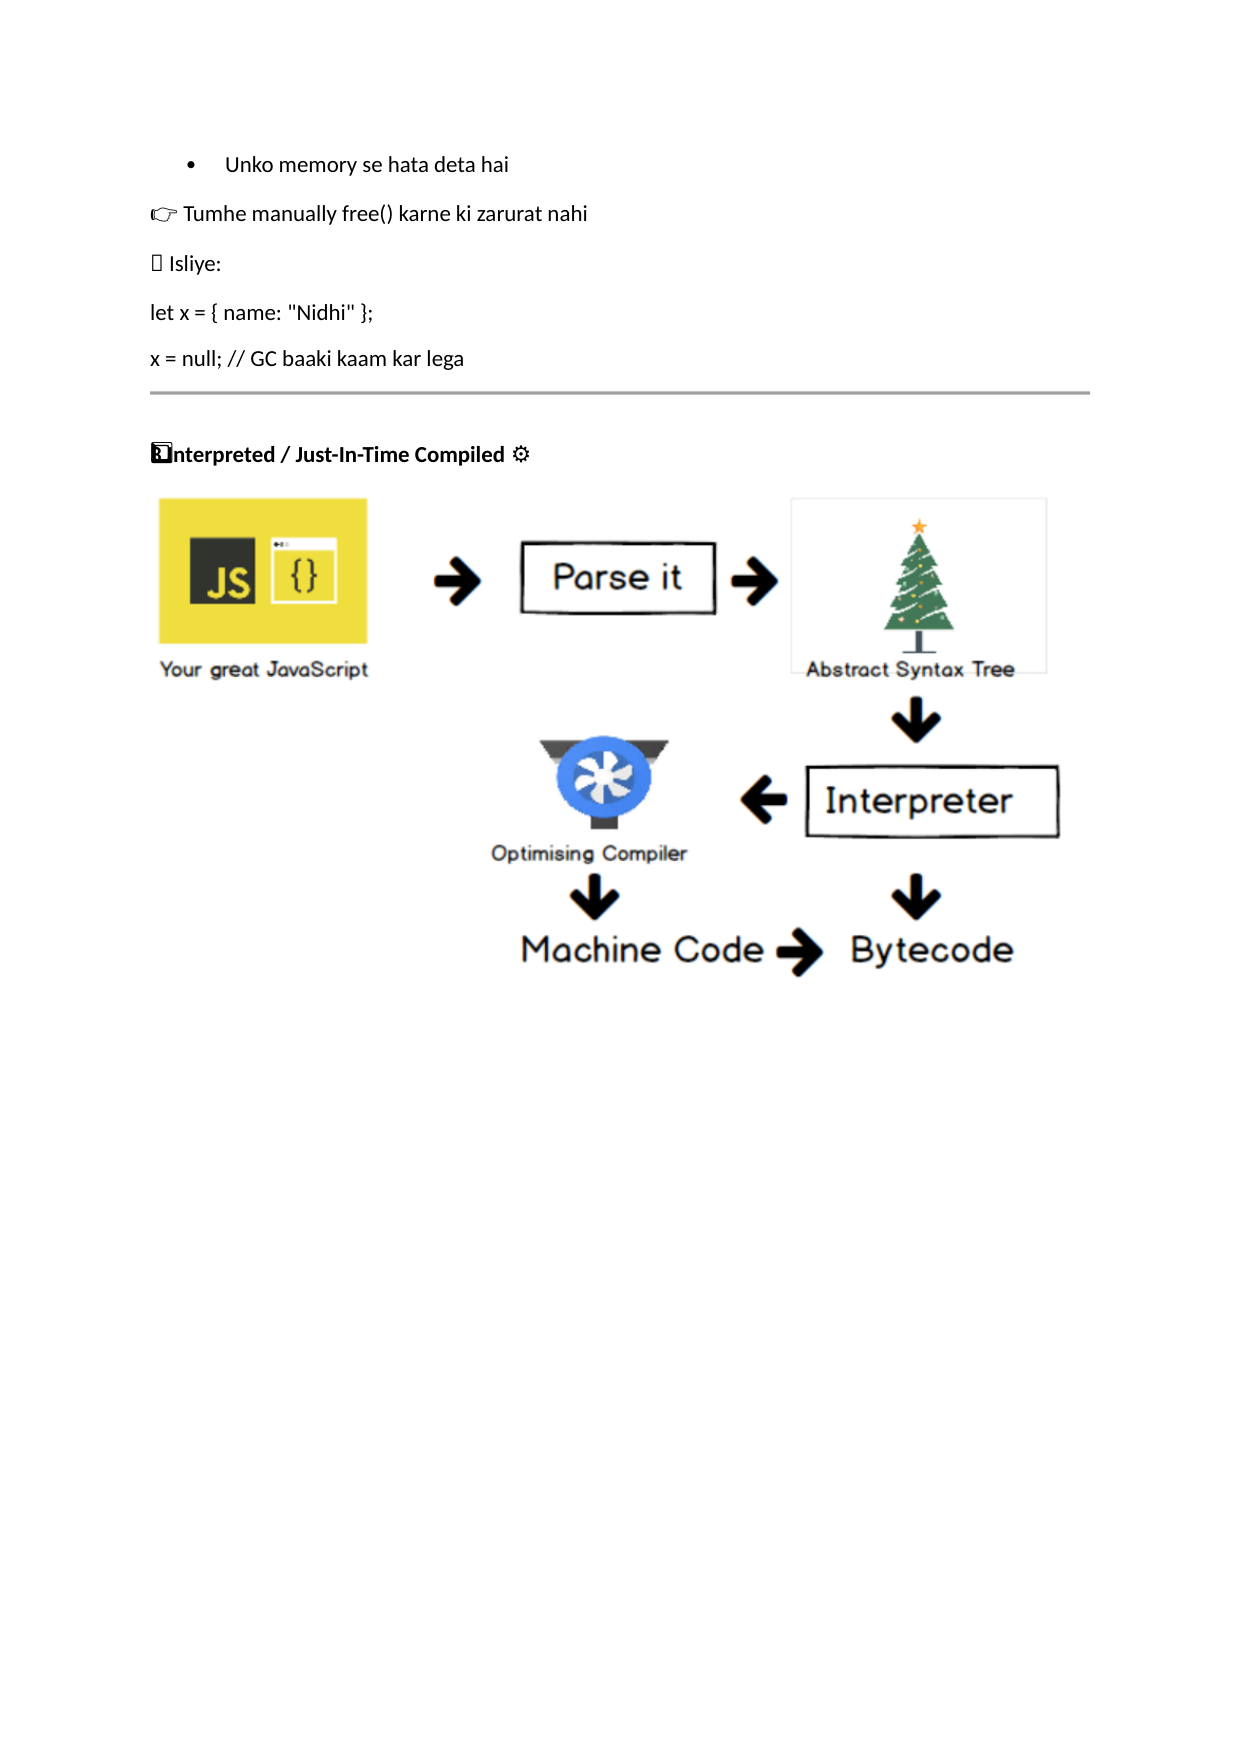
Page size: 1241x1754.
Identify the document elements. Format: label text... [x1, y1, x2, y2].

text x = null; // GC baaki kaam kar lega [150, 344, 1090, 373]
text 👉 Tumhe manually free() karne ki zarurat nahi [150, 197, 1090, 228]
list Unko memory se hata deta hai [187, 150, 1090, 178]
picture [150, 488, 1091, 1010]
text let x = { name: "Nidhi" }; [150, 298, 1090, 326]
text 💡 Isliye: [150, 247, 1090, 278]
text 3️⃣ Interpreted / Just-In-Time Compiled ⚙️ [150, 438, 1090, 469]
